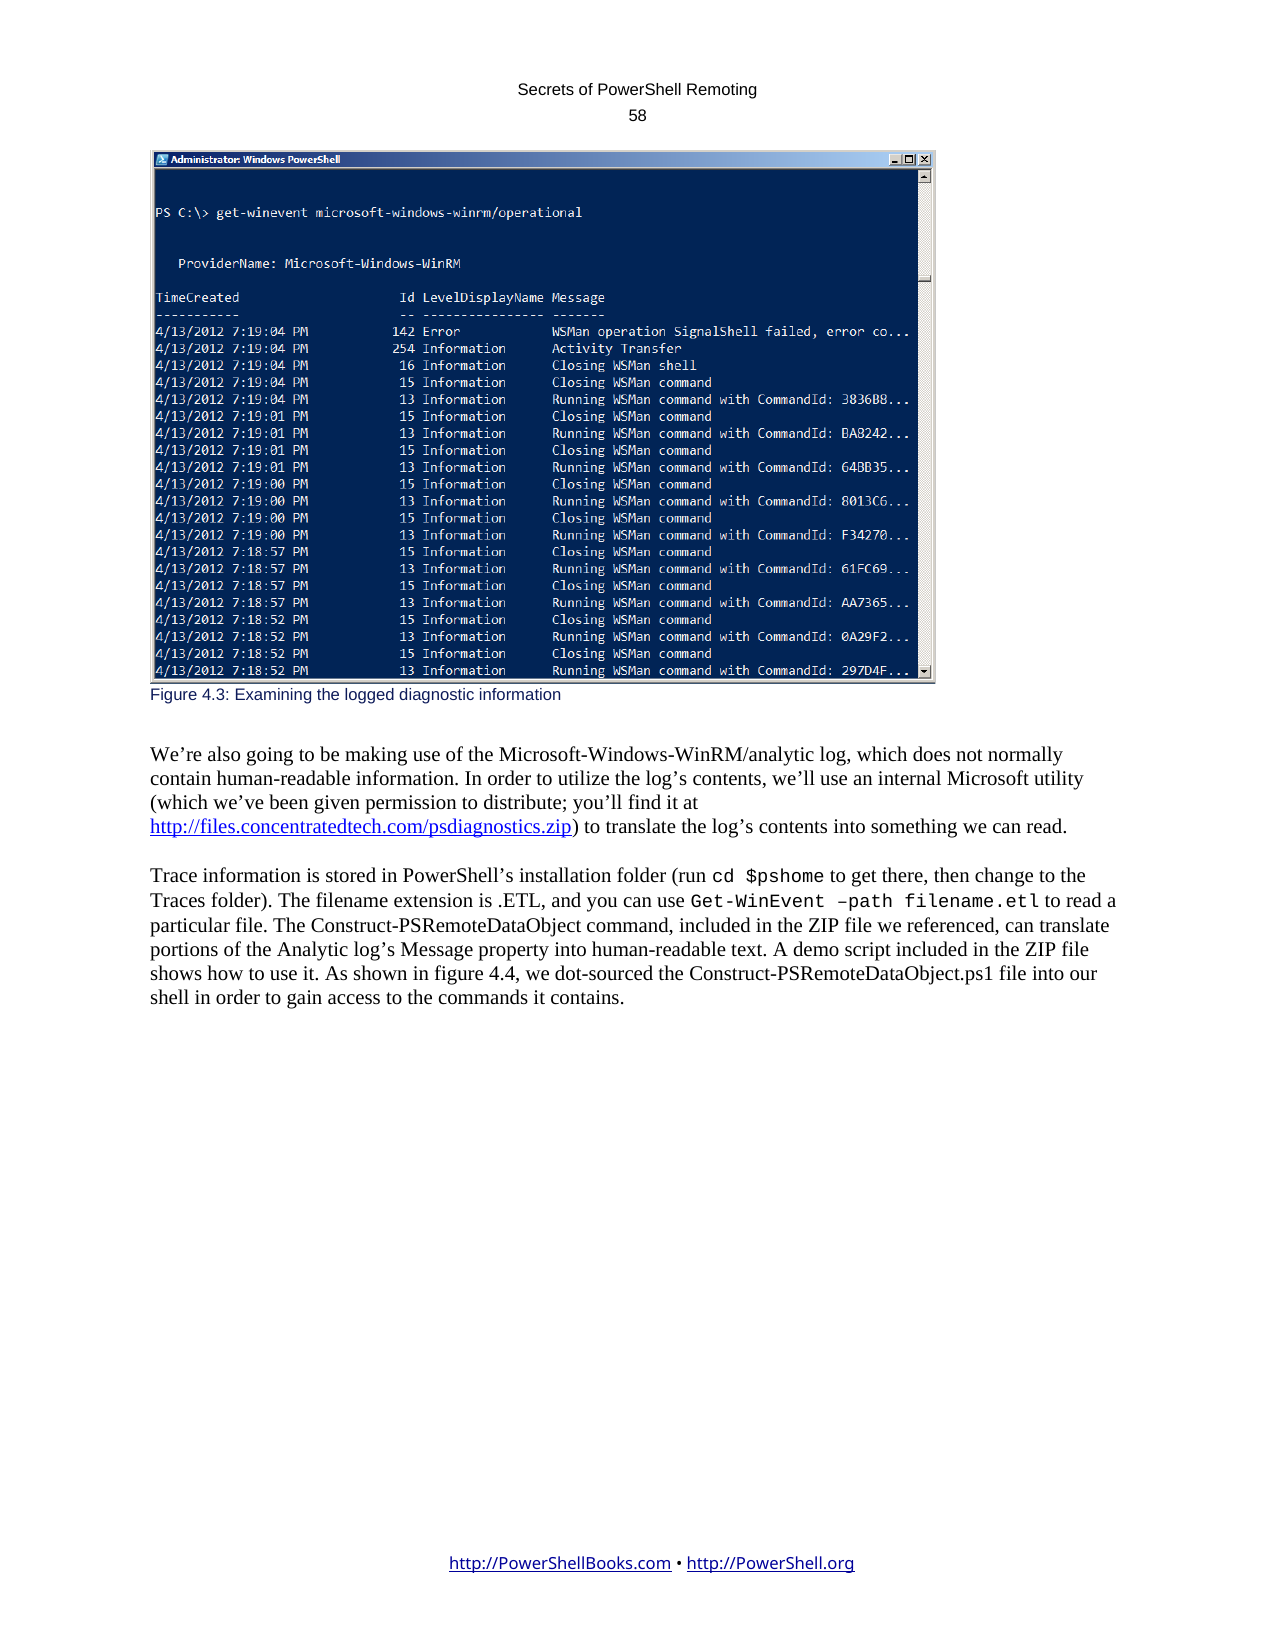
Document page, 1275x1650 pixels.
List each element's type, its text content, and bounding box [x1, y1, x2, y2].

text Trace information is stored in PowerShell’s installation folder (run cd $pshome to get there, then change to the Traces folder). The filename extension is .ETL, and you can use Get-WinEvent –path filename.etl to read a particular file. The Construct-PSRemoteDataObject command, included in the ZIP file we referenced, can translate portions of the Analytic log’s Message property into human-readable text. A demo script included in the ZIP file shows how to use it. As shown in figure 4.4, we dot-sourced the Construct-PSRemoteDataObject.ps1 file into our shell in order to gain access to the commands it contains. [150, 863, 1125, 1009]
text We’re also going to be making use of the Microsoft-Windows-WinRM/analytic log, which does not normally contain human-readable information. In order to utilize the log’s contents, we’ll use an internal Microsoft utility (which we’ve been given permission to distribute; you’ll find it at http://files.concentratedtech.com/psdiagnostics.zip) to translate the log’s contents into something we can read. [150, 742, 1125, 838]
picture [150, 150, 936, 684]
text Figure 4.3: Examining the logged diagnostic information [150, 683, 1125, 704]
